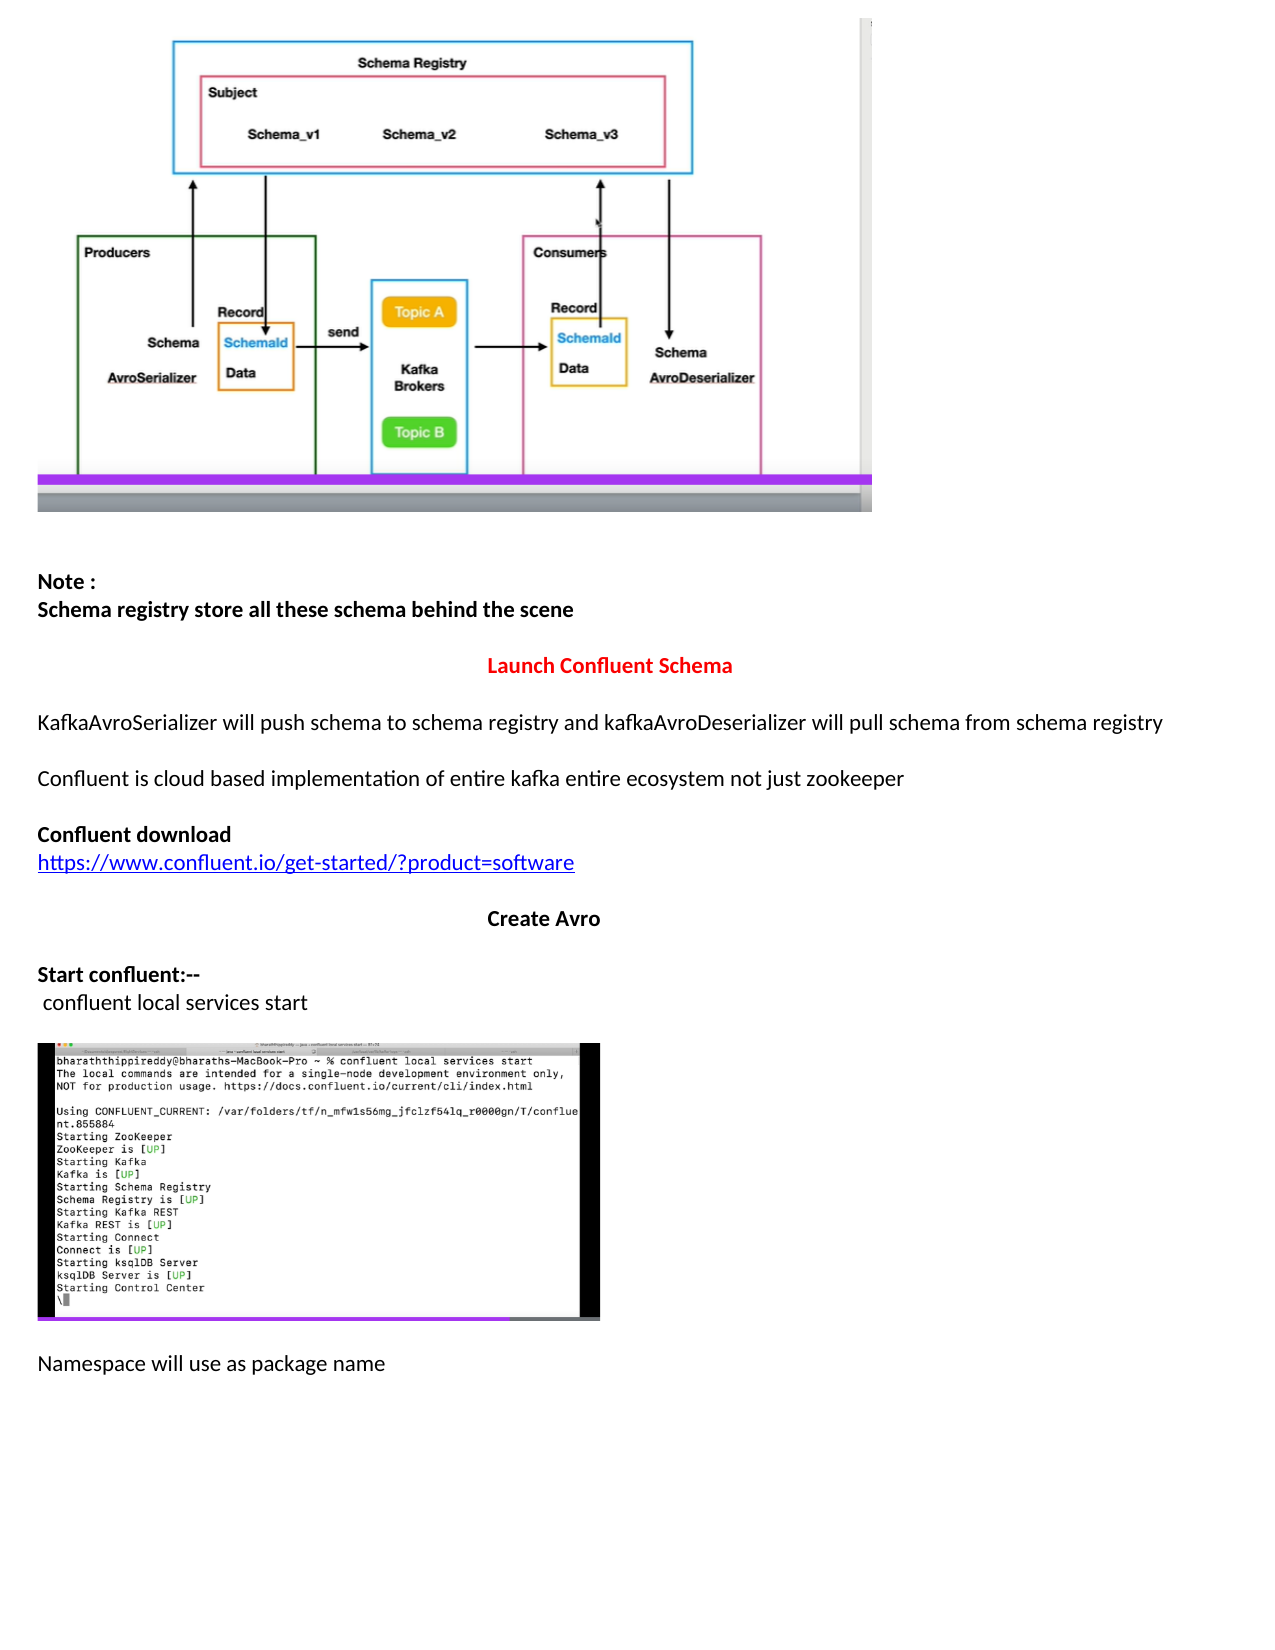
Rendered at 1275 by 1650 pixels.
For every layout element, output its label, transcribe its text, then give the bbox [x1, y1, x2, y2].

text Confluent is cloud based implementation of entire kafka entire ecosystem not just zookeeper [37, 764, 1237, 792]
text Schema registry store all these schema behind the scene [37, 596, 1237, 623]
text Launch Confluent Schema [487, 652, 1237, 679]
text Confluent download [37, 820, 1237, 848]
text Start confluent:-- [37, 960, 1237, 988]
picture [37, 18, 872, 512]
picture [37, 1043, 600, 1321]
text KafkaAvroSerializer will push schema to schema registry and kafkaAvroDeserializer will pull schema from schema registry [37, 708, 1237, 736]
text confluent local services start [37, 988, 1237, 1016]
text https://www.confluent.io/get-started/?product=software [37, 848, 1237, 876]
text Create Avro [487, 904, 1237, 932]
text Note : [37, 567, 1237, 596]
text Namespace will use as package name [37, 1349, 1237, 1377]
